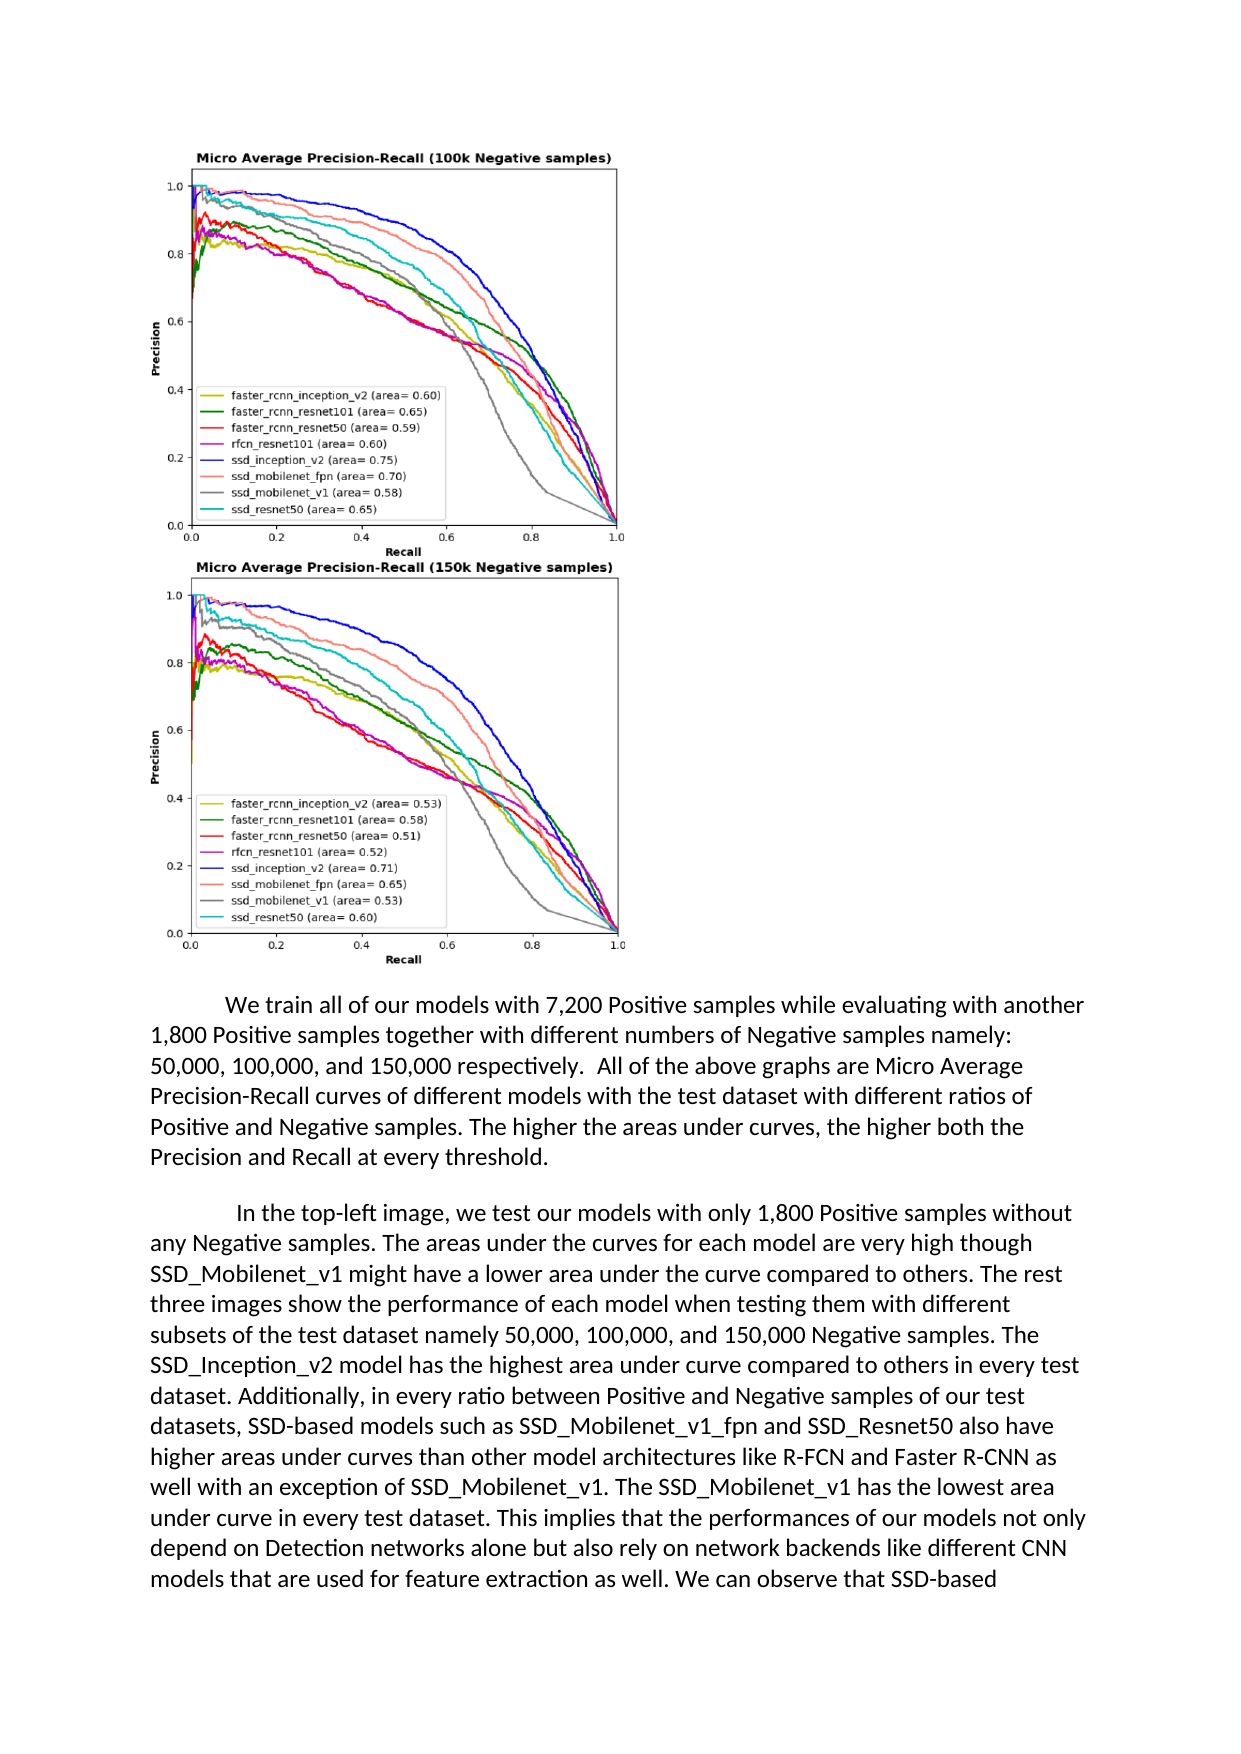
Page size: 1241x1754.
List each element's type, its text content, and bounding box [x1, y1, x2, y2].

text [150, 1197, 1090, 1594]
text We train all of our models with 7,200 Positive samples while evaluating with another 1,800 Positive samples together with different numbers of Negative samples namely: 50,000, 100,000, and 150,000 respectively. All of the above graphs are Micro Average Precision-Recall curves of different models with the test dataset with different ratios of Positive and Negative samples. The higher the areas under curves, the higher both the Precision and Recall at every threshold. [150, 989, 1090, 1172]
picture [150, 150, 625, 964]
